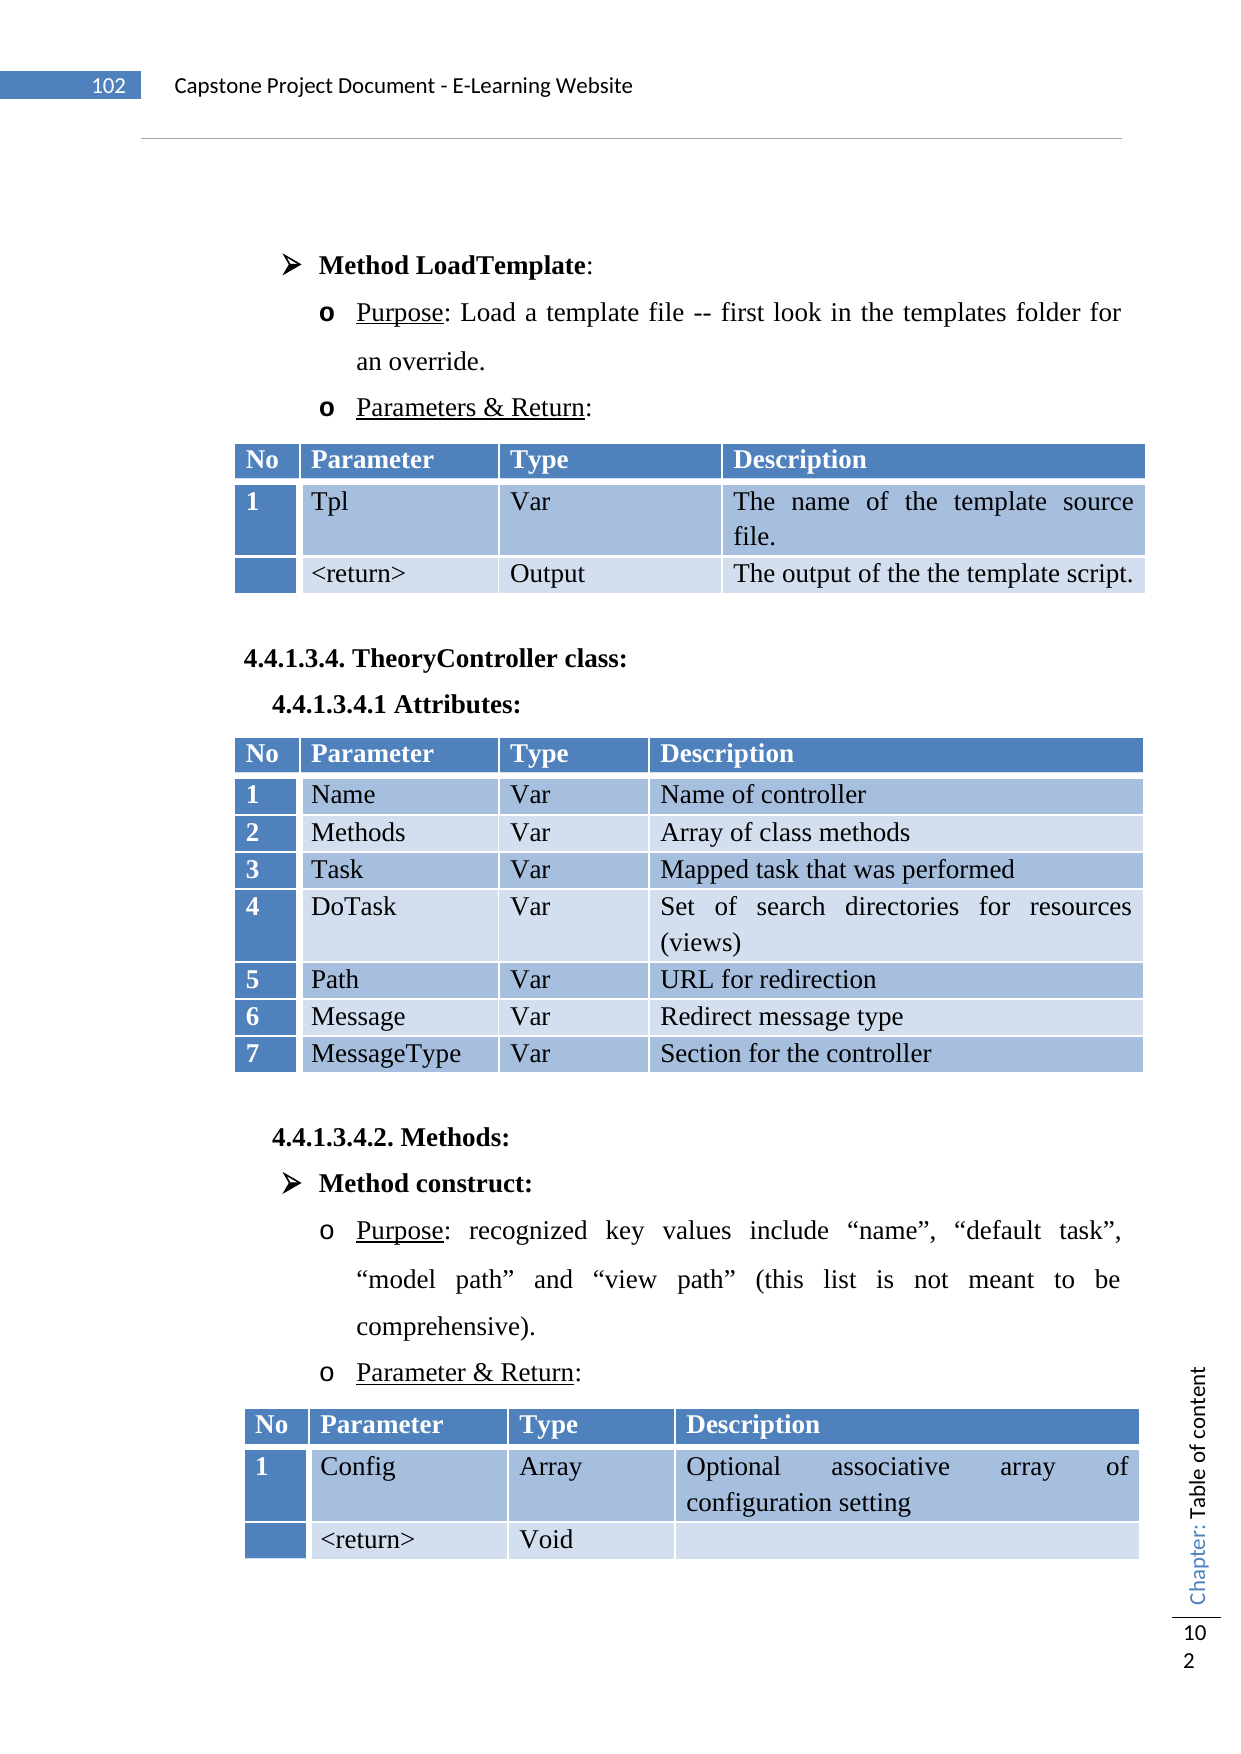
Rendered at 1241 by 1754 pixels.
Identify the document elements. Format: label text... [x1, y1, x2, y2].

table_header No [245, 1409, 308, 1444]
table_cell 3 [235, 853, 296, 888]
table_cell Output [499, 558, 721, 593]
table_cell Path [303, 963, 498, 998]
table_cell Void [509, 1523, 674, 1558]
list Method construct: [281, 1167, 1122, 1198]
table_header Type [500, 444, 721, 478]
table_cell Var [499, 816, 648, 851]
list Method LoadTemplate: [281, 249, 1122, 280]
table_cell 1 [235, 485, 296, 555]
table_cell Var [500, 963, 648, 998]
table_cell Var [500, 853, 648, 888]
table_header Description [723, 444, 1145, 478]
table_cell The output of the the template script. [723, 558, 1145, 593]
list Parameters & Return: [319, 391, 1122, 425]
text 4.4.1.3.4.1 Attributes: [272, 689, 1122, 720]
table_cell 1 [245, 1450, 306, 1521]
table_cell 4 [235, 890, 296, 961]
table_cell Mapped task that was performed [650, 853, 1143, 888]
table_cell Set of search directories for resources (views) [650, 890, 1143, 961]
table_header No [235, 444, 299, 478]
table_cell 7 [235, 1037, 296, 1072]
list Purpose: Load a template file -- first look in the templates folder for an override. [319, 296, 1122, 376]
table_cell Var [500, 485, 721, 555]
table_header Parameter [301, 738, 498, 772]
table_cell MessageType [303, 1037, 498, 1072]
table_header Parameter [301, 444, 498, 478]
table_cell <return> [312, 1523, 507, 1558]
table_header No [235, 738, 299, 772]
table_cell Name [303, 779, 498, 814]
table_cell Tpl [303, 485, 498, 555]
table_header Parameter [310, 1409, 507, 1444]
table_cell Message [303, 1000, 498, 1035]
table_cell Methods [303, 816, 498, 851]
table_cell [245, 1523, 306, 1558]
table_cell Var [500, 1037, 648, 1072]
list Parameter & Return: [319, 1356, 1122, 1390]
table_cell <return> [303, 558, 498, 593]
table_cell Name of controller [650, 779, 1143, 814]
table_cell Var [499, 1000, 648, 1035]
table_cell [676, 1523, 1139, 1558]
table_cell Task [303, 853, 498, 888]
table_cell Redirect message type [650, 1000, 1143, 1035]
table_cell 1 [235, 779, 296, 814]
table_cell Section for the controller [650, 1037, 1143, 1072]
table_cell Var [500, 779, 648, 814]
table_cell Array of class methods [650, 816, 1143, 851]
table_cell Var [499, 890, 648, 961]
text 4.4.1.3.4.2. Methods: [272, 1121, 1122, 1152]
table_cell 5 [235, 963, 296, 998]
table_cell [235, 558, 296, 593]
list Purpose: recognized key values include “name”, “default task”, “model path” and “view path” (this list is not meant to be comprehensive). [319, 1214, 1122, 1341]
table_cell Optional associative array of configuration setting [676, 1450, 1139, 1521]
table_header Description [676, 1409, 1139, 1444]
table_cell Array [509, 1450, 674, 1521]
table_cell DoTask [303, 890, 498, 961]
table_header Type [509, 1409, 674, 1444]
table_cell URL for redirection [650, 963, 1143, 998]
table_header Description [650, 738, 1143, 772]
table_cell The name of the template source file. [723, 485, 1145, 555]
table_cell 6 [235, 1000, 296, 1035]
table_header Type [500, 738, 648, 772]
table_cell 2 [235, 816, 296, 851]
table_cell Config [312, 1450, 507, 1521]
text 4.4.1.3.4. TheoryController class: [244, 642, 1122, 673]
